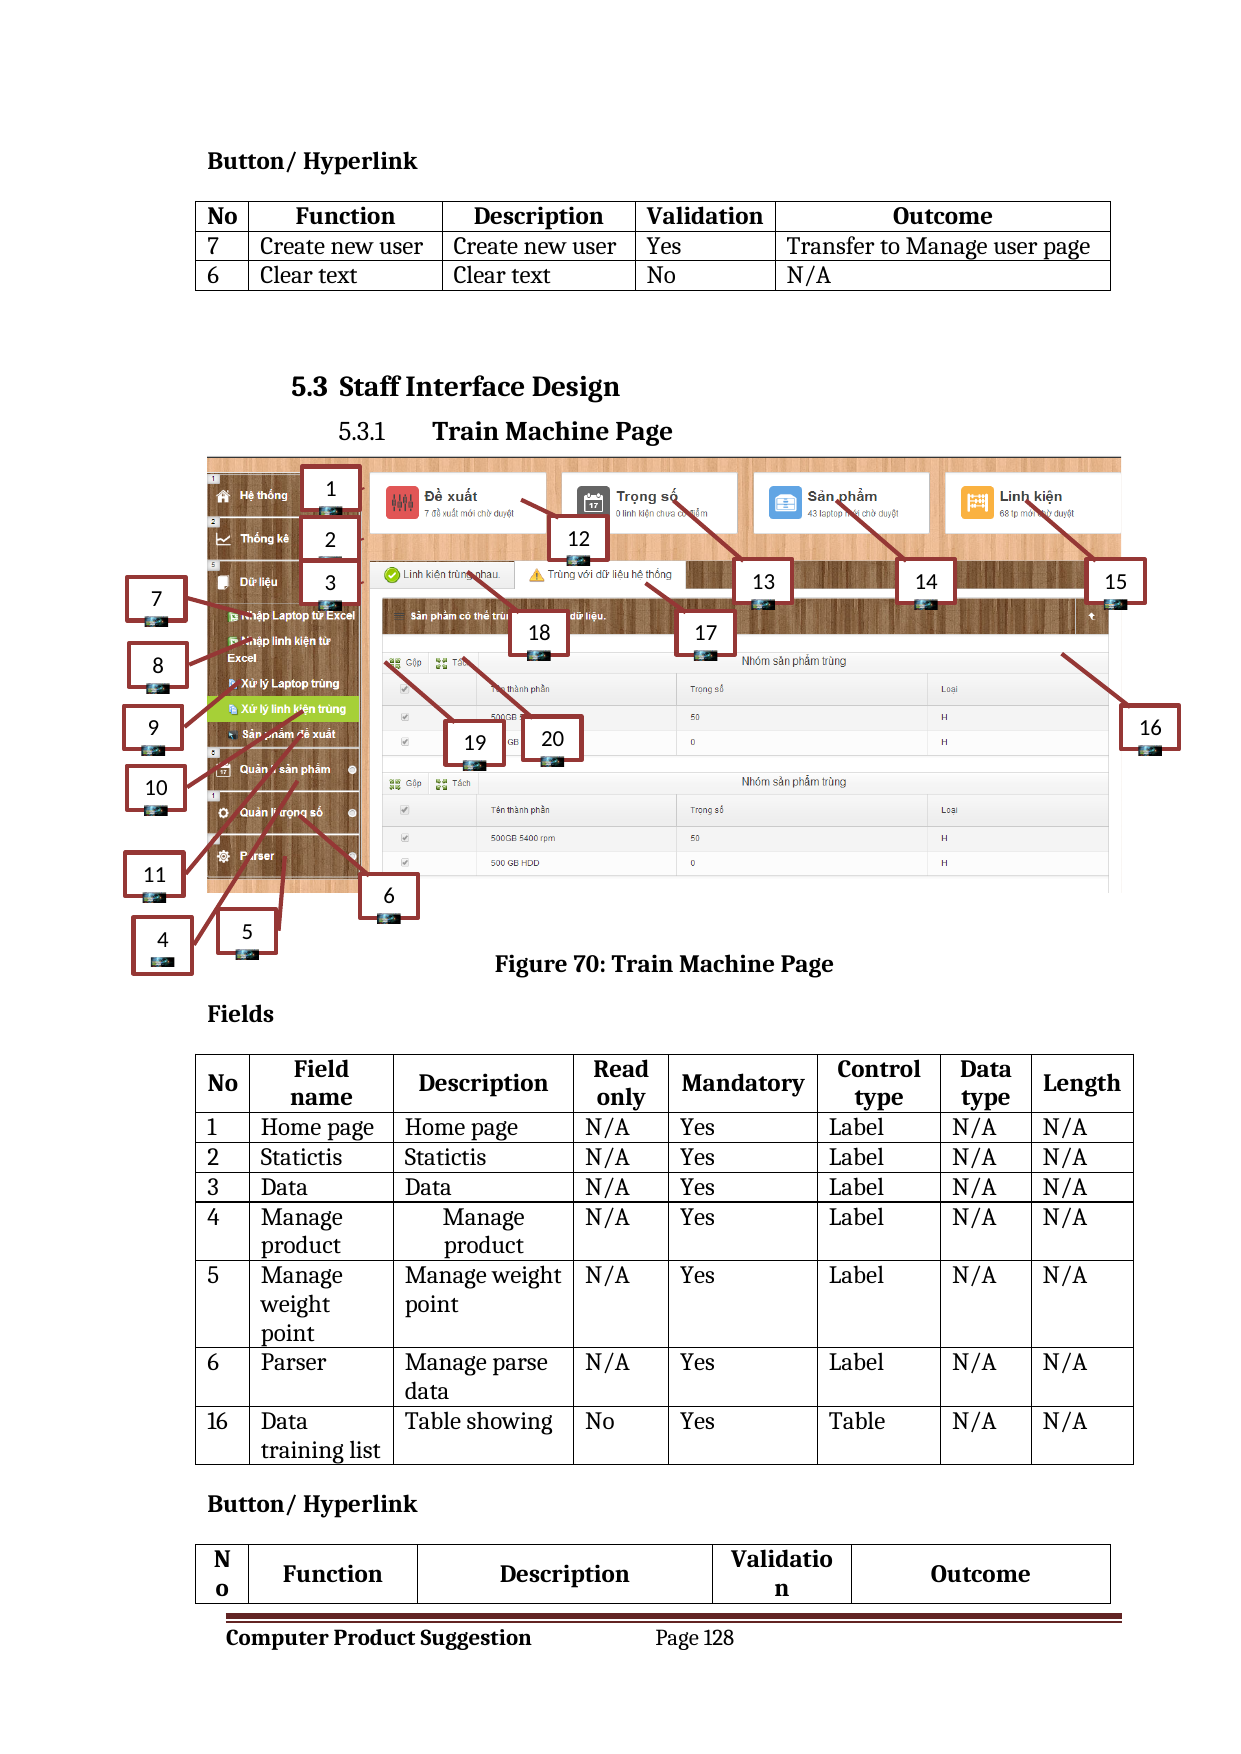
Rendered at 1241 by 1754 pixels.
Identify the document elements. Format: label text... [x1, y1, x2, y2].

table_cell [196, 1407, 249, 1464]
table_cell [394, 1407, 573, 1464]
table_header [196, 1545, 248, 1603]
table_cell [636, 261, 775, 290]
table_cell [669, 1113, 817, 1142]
picture [144, 805, 168, 816]
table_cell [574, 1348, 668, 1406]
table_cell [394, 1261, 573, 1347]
picture [141, 745, 166, 756]
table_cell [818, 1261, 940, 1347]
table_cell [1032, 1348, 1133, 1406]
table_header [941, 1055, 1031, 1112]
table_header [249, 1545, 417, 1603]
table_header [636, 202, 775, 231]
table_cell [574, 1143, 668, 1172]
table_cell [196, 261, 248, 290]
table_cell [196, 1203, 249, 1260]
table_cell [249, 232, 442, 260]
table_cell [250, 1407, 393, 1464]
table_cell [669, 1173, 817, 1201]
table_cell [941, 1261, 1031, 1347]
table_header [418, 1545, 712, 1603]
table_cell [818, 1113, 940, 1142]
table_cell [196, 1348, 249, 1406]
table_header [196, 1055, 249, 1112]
picture [207, 455, 1128, 893]
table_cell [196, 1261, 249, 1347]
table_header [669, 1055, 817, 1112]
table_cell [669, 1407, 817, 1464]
subtitle Staff Interface Design [291, 370, 1122, 404]
text Button/ Hyperlink [207, 1490, 1122, 1519]
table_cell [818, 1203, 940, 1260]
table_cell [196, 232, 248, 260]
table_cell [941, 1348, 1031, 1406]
picture [144, 616, 169, 627]
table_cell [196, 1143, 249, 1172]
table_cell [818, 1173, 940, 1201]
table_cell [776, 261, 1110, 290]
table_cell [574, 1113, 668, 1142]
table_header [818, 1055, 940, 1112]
picture [146, 683, 170, 694]
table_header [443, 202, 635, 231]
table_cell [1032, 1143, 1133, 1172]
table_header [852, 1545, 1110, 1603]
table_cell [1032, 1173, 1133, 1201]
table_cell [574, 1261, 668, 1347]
picture [235, 949, 259, 960]
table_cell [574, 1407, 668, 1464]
picture [377, 913, 401, 924]
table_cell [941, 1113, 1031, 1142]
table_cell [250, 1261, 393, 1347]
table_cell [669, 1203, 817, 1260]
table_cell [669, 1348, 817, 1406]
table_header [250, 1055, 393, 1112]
picture [1138, 745, 1162, 756]
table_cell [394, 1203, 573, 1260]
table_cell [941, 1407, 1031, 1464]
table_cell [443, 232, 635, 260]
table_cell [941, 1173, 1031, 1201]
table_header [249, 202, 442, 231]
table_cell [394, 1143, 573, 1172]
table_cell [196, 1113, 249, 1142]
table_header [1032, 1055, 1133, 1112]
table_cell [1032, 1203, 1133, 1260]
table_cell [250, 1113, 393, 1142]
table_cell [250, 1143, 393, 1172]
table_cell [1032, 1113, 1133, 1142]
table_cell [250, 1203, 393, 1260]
text Button/ Hyperlink [207, 147, 1122, 176]
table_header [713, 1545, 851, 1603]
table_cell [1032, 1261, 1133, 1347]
text Fields [207, 1000, 1122, 1028]
picture [142, 892, 167, 903]
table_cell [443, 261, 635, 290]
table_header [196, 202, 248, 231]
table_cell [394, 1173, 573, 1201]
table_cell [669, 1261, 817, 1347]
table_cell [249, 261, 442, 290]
picture [150, 957, 175, 967]
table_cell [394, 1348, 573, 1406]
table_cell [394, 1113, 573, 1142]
subtitle Train Machine Page [338, 416, 1122, 447]
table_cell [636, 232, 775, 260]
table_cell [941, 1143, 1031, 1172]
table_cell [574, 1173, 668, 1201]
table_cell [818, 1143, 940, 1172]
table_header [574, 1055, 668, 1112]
text Figure 70: Train Machine Page [207, 950, 1122, 979]
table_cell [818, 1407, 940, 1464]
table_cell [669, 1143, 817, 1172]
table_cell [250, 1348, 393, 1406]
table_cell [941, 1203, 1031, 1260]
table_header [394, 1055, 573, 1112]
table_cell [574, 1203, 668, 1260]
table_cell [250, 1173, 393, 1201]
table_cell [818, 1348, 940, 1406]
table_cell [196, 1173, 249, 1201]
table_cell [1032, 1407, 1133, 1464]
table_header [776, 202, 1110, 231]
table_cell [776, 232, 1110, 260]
